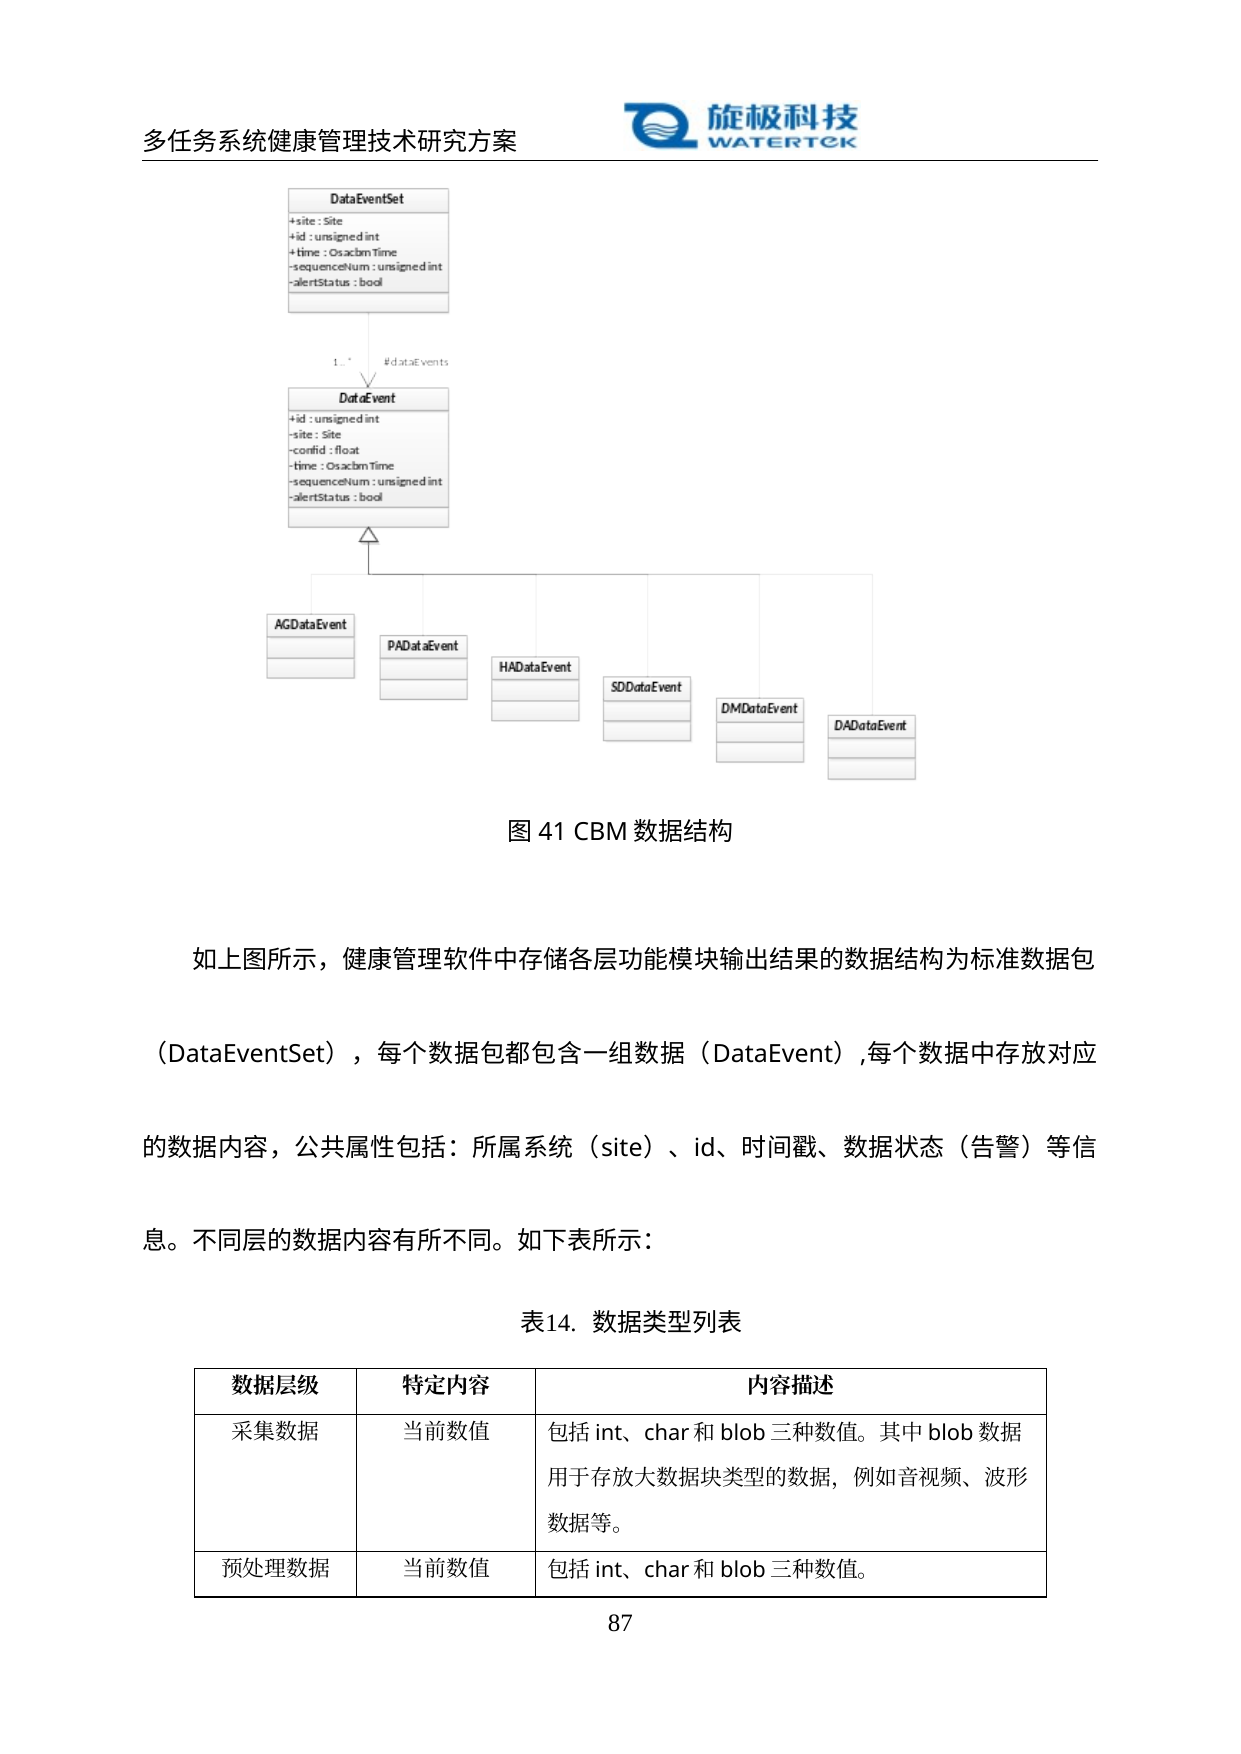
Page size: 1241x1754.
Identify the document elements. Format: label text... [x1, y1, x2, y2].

picture [623, 100, 861, 151]
table_header 特定内容 [357, 1369, 535, 1413]
table_cell 包括int、char和blob三种数值。其中blob数据用于存放大数据块类型的数据，例如音视频、波形数据等。 [536, 1415, 1046, 1551]
text 如上图所示，健康管理软件中存储各层功能模块输出结果的数据结构为标准数据包（DataEventSet），每个数据包都包含一组数据（DataEvent）,每个数据中存放对应的数据内容，公共属性包括：所属系统（site）、id、时间戳、数据状态（告警）等信息。不同层的数据内容有所不同。如下表所示： [142, 924, 1098, 1273]
list 数据类型列表 [192, 1286, 1098, 1354]
table_cell 预处理数据 [195, 1552, 356, 1596]
table_header 数据层级 [195, 1369, 356, 1413]
list CBM数据结构 [142, 795, 1098, 863]
table_cell 采集数据 [195, 1415, 356, 1551]
table_cell 当前数值 [357, 1415, 535, 1551]
table_cell 当前数值 [357, 1552, 535, 1596]
table_cell 包括int、char和blob三种数值。 [536, 1552, 1046, 1596]
table_header 内容描述 [536, 1369, 1046, 1413]
